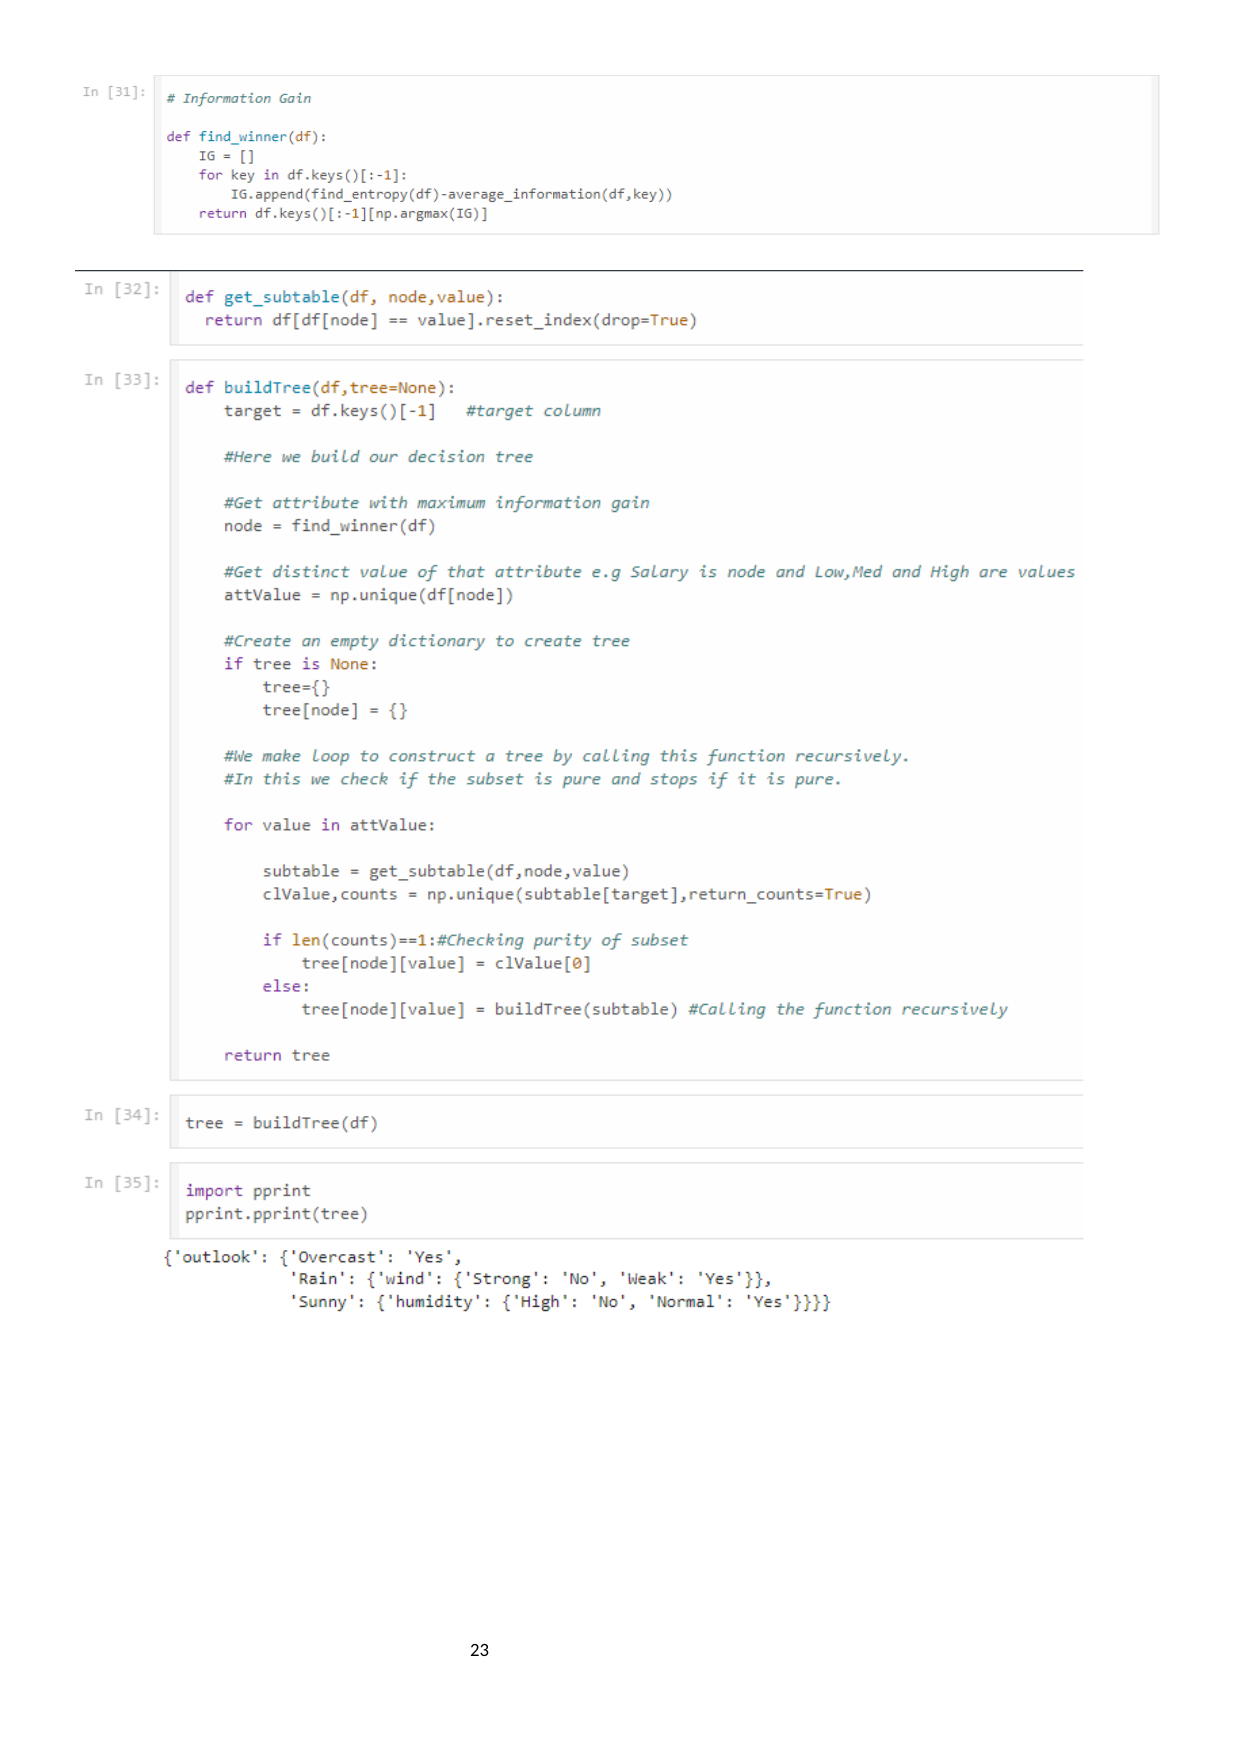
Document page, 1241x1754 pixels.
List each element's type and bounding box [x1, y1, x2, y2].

picture [75, 75, 1164, 237]
picture [75, 270, 1084, 1314]
